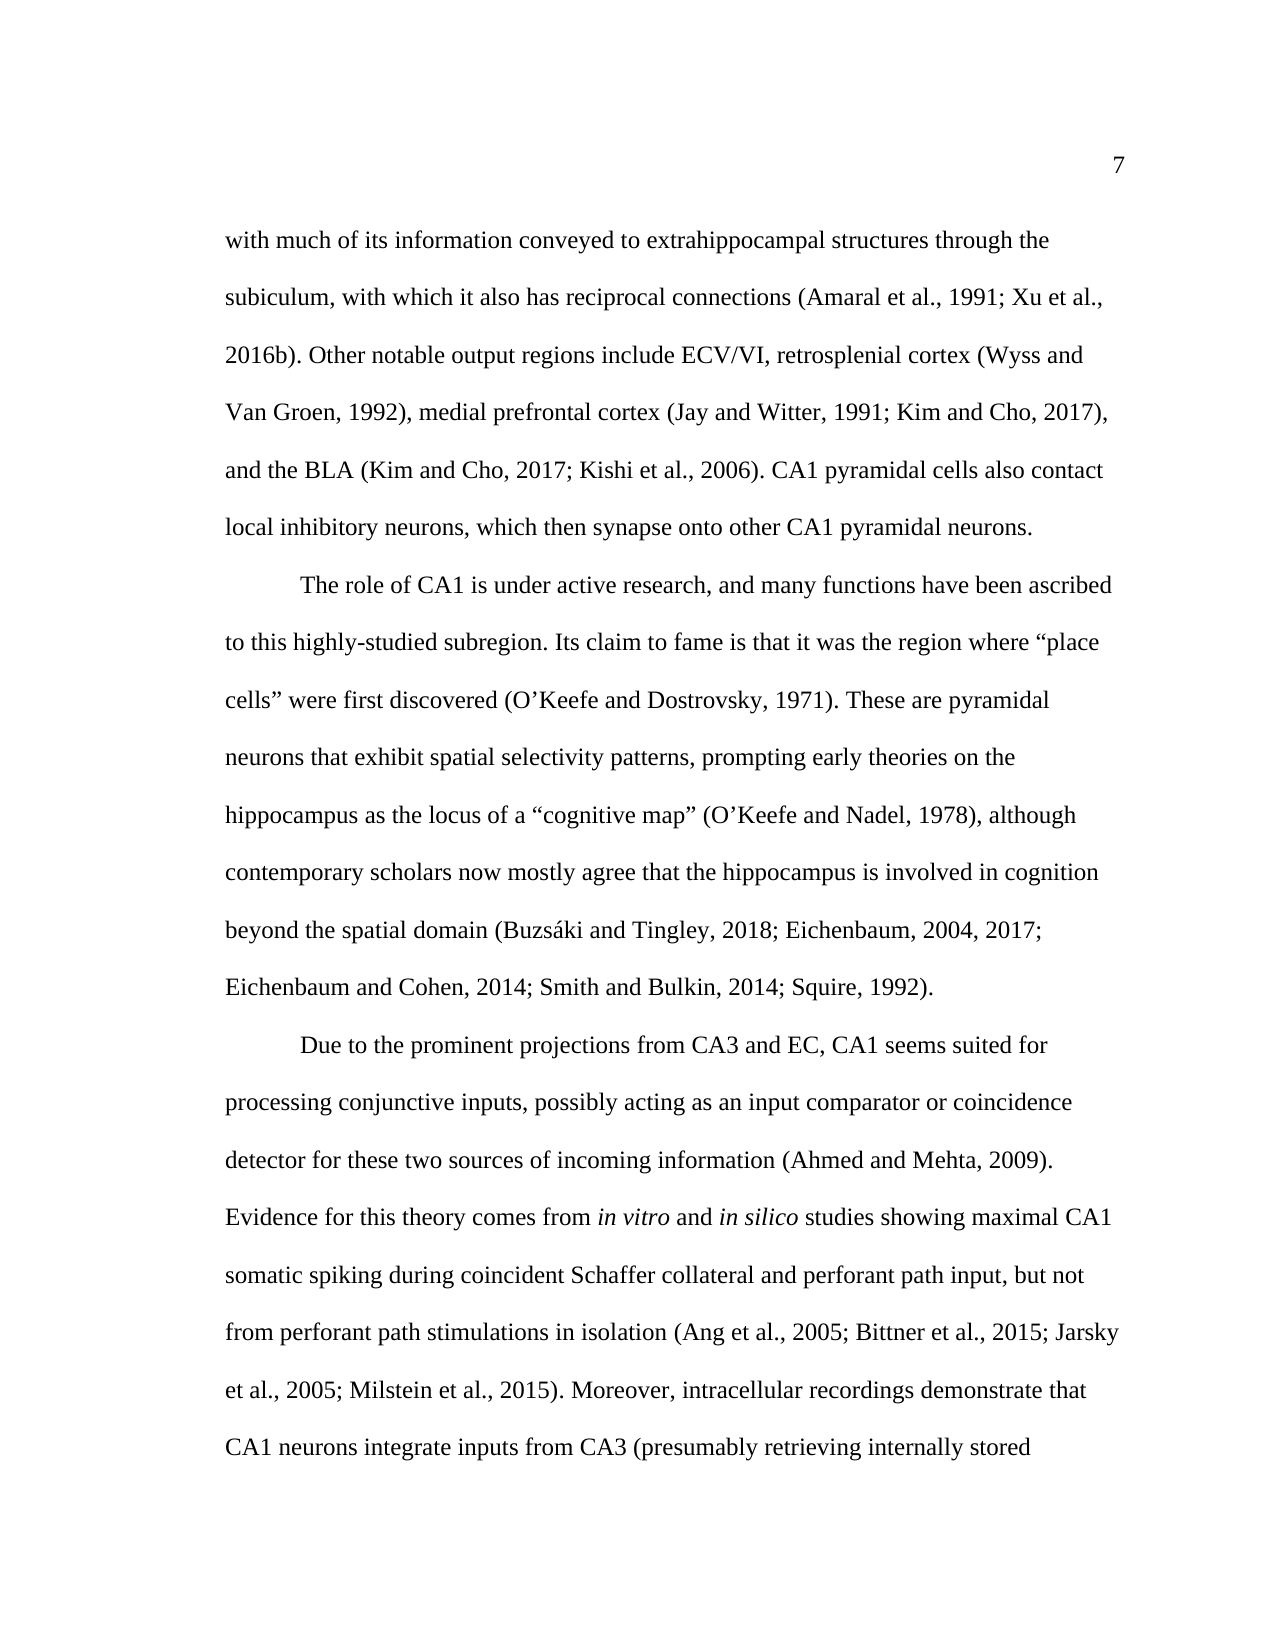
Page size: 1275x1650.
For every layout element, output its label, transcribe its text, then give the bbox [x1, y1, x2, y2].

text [225, 225, 1125, 541]
text The role of CA1 is under active research, and many functions have been ascribed to this highly-studied subregion. Its claim to fame is that it was the region where “place cells” were first discovered (O’Keefe and Dostrovsky, 1971). These are pyramidal neurons that exhibit spatial selectivity patterns, prompting early theories on the hippocampus as the locus of a “cognitive map” (O’Keefe and Nadel, 1978), although contemporary scholars now mostly agree that the hippocampus is involved in cognition beyond the spatial domain (Buzsáki and Tingley, 2018; Eichenbaum, 2004, 2017; Eichenbaum and Cohen, 2014; Smith and Bulkin, 2014; Squire, 1992). [225, 570, 1125, 1001]
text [225, 1030, 1125, 1461]
